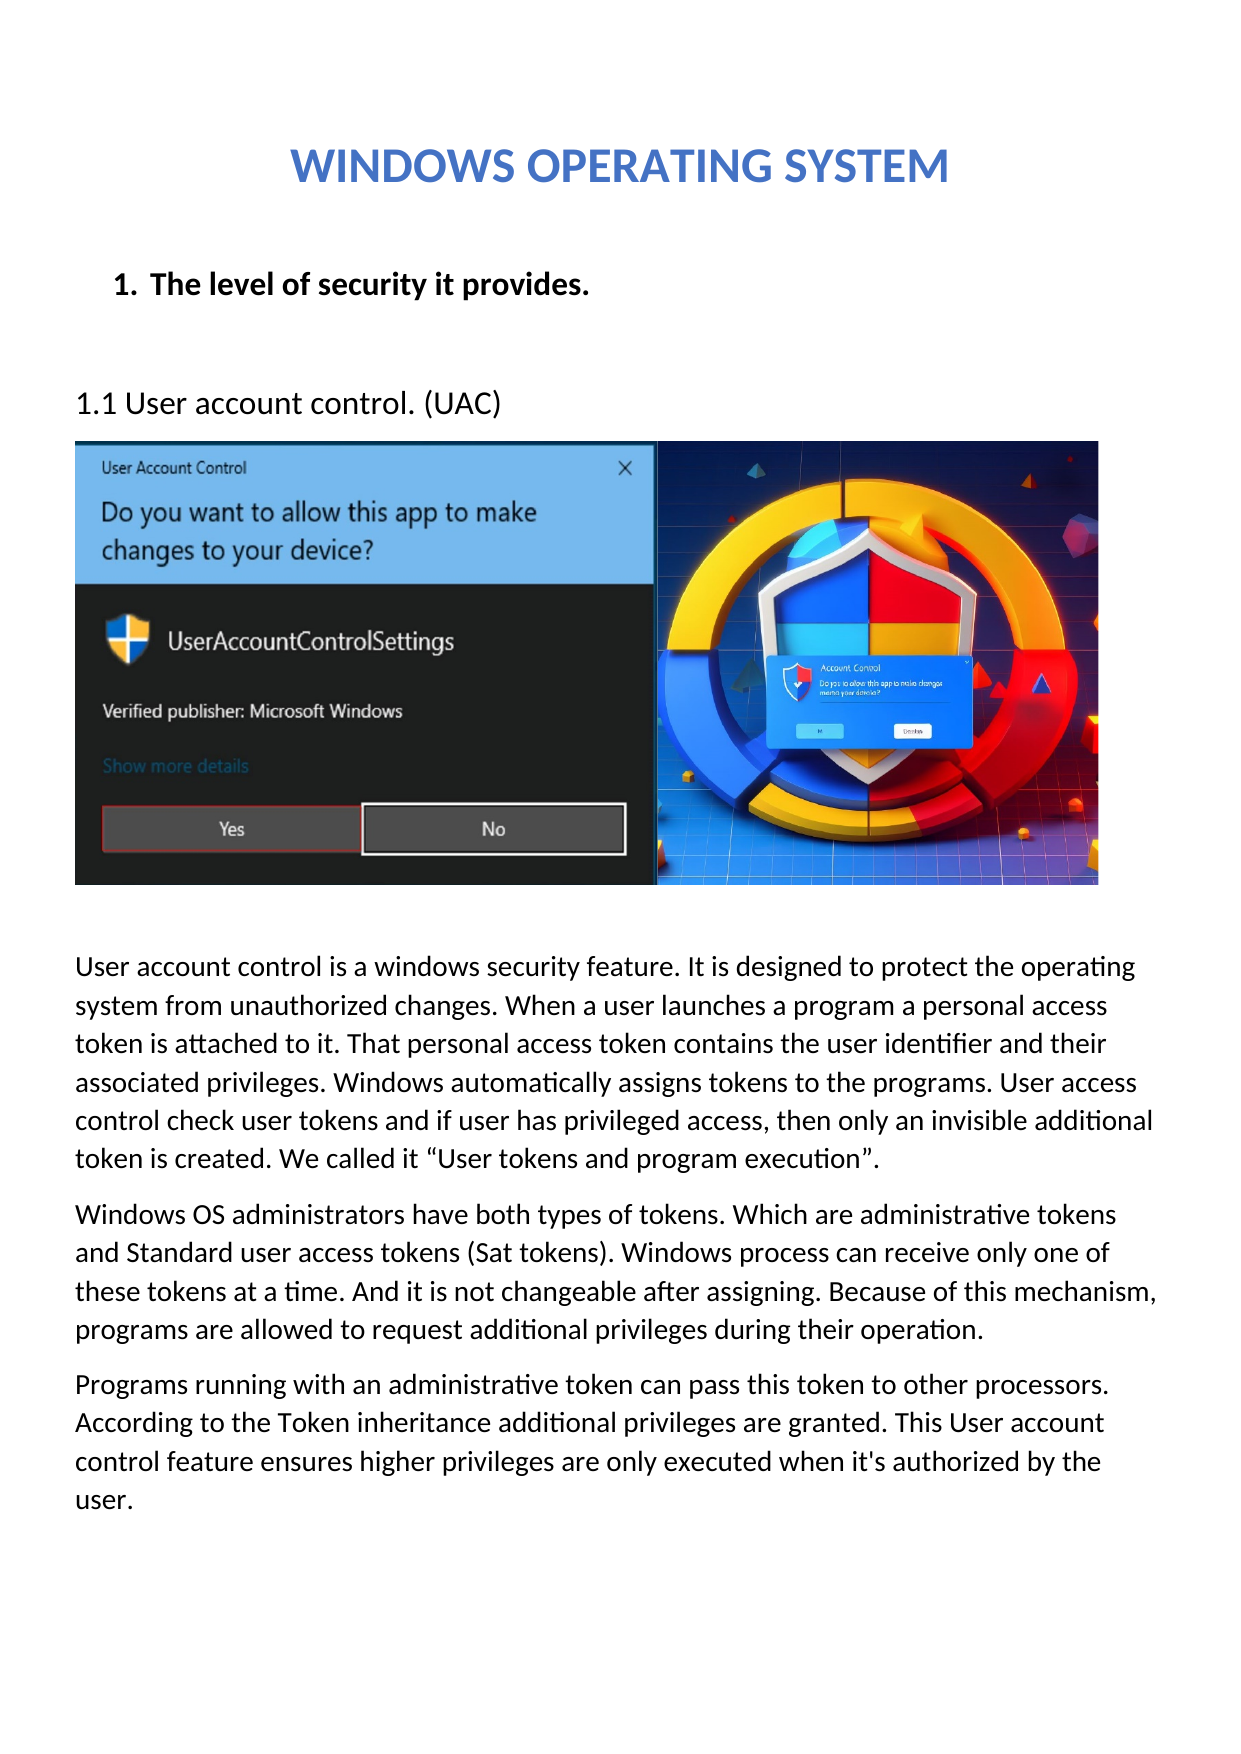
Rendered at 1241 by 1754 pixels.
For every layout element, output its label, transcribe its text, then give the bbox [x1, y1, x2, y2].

text Windows OS administrators have both types of tokens. Which are administrative tokens and Standard user access tokens (Sat tokens). Windows process can receive only one of these tokens at a time. And it is not changeable after assigning. Because of this mechanism, programs are allowed to request additional privileges during their operation. [75, 1196, 1165, 1347]
text 1.1 User account control. (UAC) [75, 382, 1165, 422]
picture [75, 441, 1099, 885]
text WINDOWS OPERATING SYSTEM [75, 134, 1165, 195]
text User account control is a windows security feature. It is designed to protect the operating system from unauthorized changes. When a user launches a program a personal access token is attached to it. That personal access token contains the user identifier and their associated privileges. Windows automatically assigns tokens to the programs. User access control check user tokens and if user has privileged access, then only an invisible additional token is created. We called it “User tokens and program execution”. [75, 948, 1165, 1176]
list The level of security it provides. [112, 263, 1165, 304]
text Programs running with an administrative token can pass this token to other processors. According to the Token inheritance additional privileges are granted. This User account control feature ensures higher privileges are only executed when it's authorized by the user. [75, 1366, 1165, 1517]
